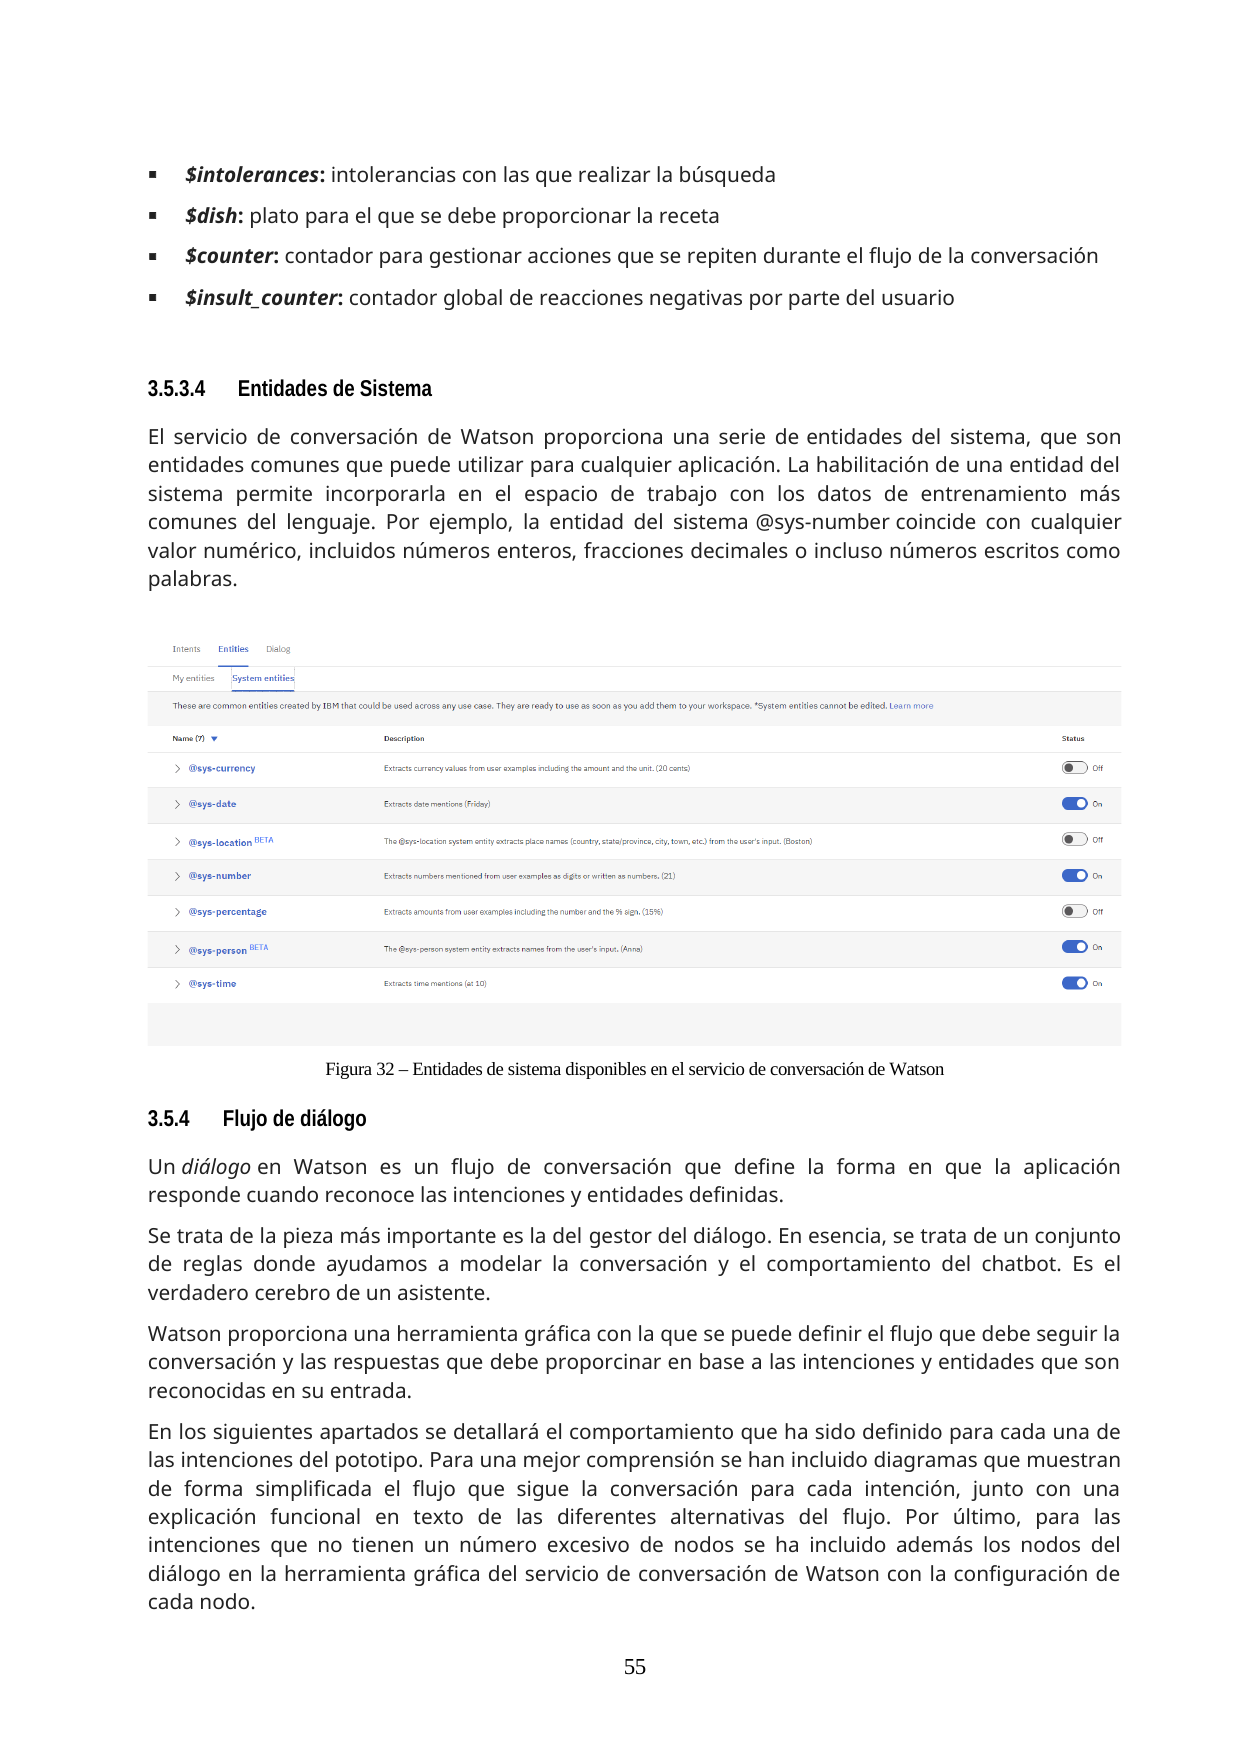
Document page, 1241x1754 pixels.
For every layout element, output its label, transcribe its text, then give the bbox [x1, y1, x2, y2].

text Watson proporciona una herramienta gráfica con la que se puede definir el flujo que debe seguir la conversación y las respuestas que debe proporcinar en base a las intenciones y entidades que son reconocidas en su entrada. [148, 1319, 1122, 1404]
subtitle Flujo de diálogo [148, 1104, 1122, 1131]
text Un diálogo en Watson es un flujo de conversación que define la forma en que la aplicación responde cuando reconoce las intenciones y entidades definidas. [148, 1152, 1122, 1209]
text Se trata de la pieza más importante es la del gestor del diálogo. En esencia, se trata de un conjunto de reglas donde ayudamos a modelar la conversación y el comportamiento del chatbot. Es el verdadero cerebro de un asistente. [148, 1221, 1122, 1306]
subtitle Entidades de Sistema [148, 375, 1122, 401]
list $intolerances: intolerancias con las que realizar la búsqueda [148, 160, 1122, 188]
list $dish: plato para el que se debe proporcionar la receta [148, 201, 1122, 229]
list $counter: contador para gestionar acciones que se repiten durante el flujo de la conversación [148, 242, 1122, 270]
picture [147, 644, 1122, 1046]
list $insult_counter: contador global de reacciones negativas por parte del usuario [148, 283, 1122, 311]
text El servicio de conversación de Watson proporciona una serie de entidades del sistema, que son entidades comunes que puede utilizar para cualquier aplicación. La habilitación de una entidad del sistema permite incorporarla en el espacio de trabajo con los datos de entrenamiento más comunes del lenguaje. Por ejemplo, la entidad del sistema @sys-number coincide con cualquier valor numérico, incluidos números enteros, fracciones decimales o incluso números escritos como palabras. [148, 422, 1122, 593]
text En los siguientes apartados se detallará el comportamiento que ha sido definido para cada una de las intenciones del pototipo. Para una mejor comprensión se han incluido diagramas que muestran de forma simplificada el flujo que sigue la conversación para cada intención, junto con una explicación funcional en texto de las diferentes alternativas del flujo. Por último, para las intenciones que no tienen un número excesivo de nodos se ha incluido además los nodos del diálogo en la herramienta gráfica del servicio de conversación de Watson con la configuración de cada nodo. [148, 1417, 1122, 1616]
